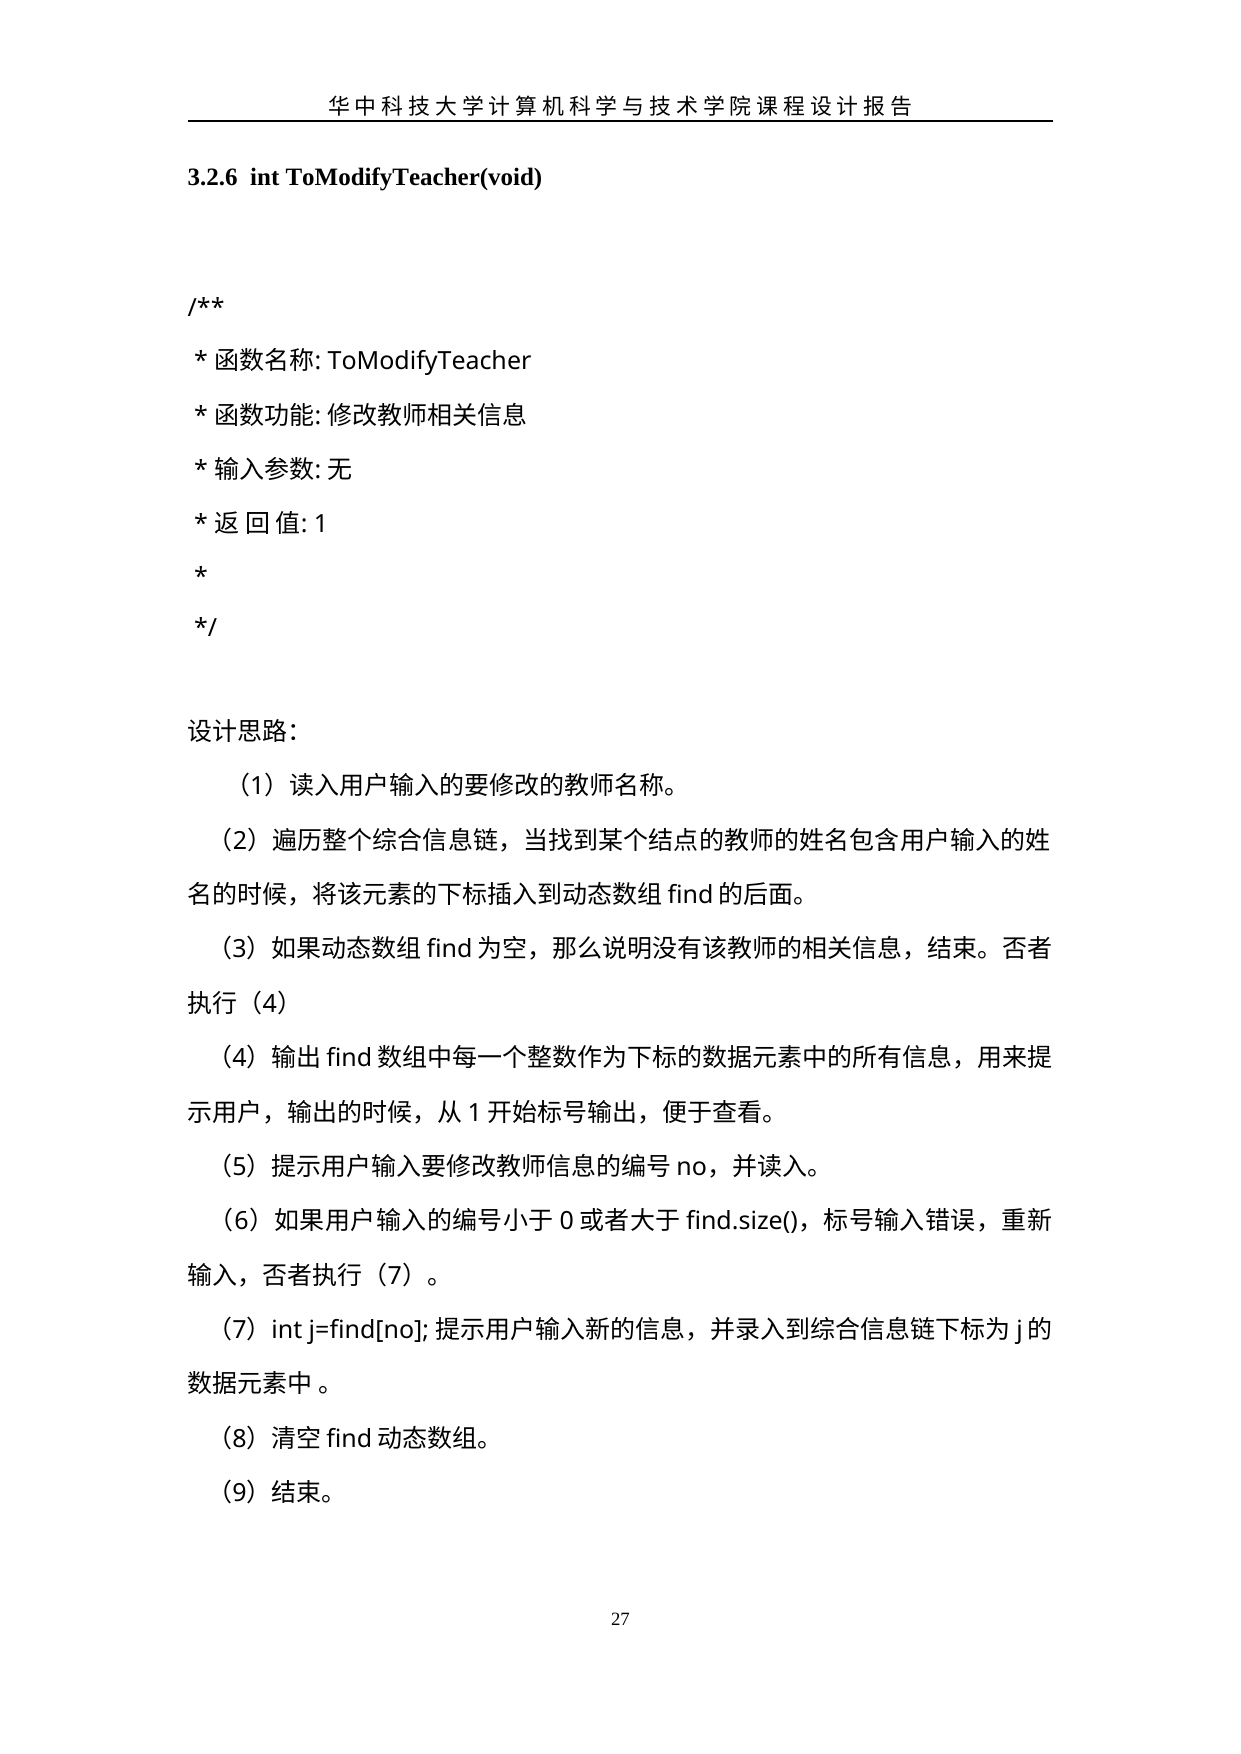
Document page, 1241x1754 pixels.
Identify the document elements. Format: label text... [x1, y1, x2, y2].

text （8）清空find动态数组。 [187, 1418, 1053, 1454]
text * 函数名称: ToModifyTeacher [187, 341, 1053, 377]
subtitle 3.2.6 int ToModifyTeacher(void) [187, 162, 1053, 191]
text * [187, 558, 1053, 592]
text /** [187, 290, 1053, 324]
text （3）如果动态数组find为空，那么说明没有该教师的相关信息，结束。否者执行（4） [187, 929, 1053, 1019]
text （5）提示用户输入要修改教师信息的编号no，并读入。 [187, 1146, 1053, 1183]
text * 返 回 值: 1 [187, 504, 1053, 540]
text （4）输出find数组中每一个整数作为下标的数据元素中的所有信息，用来提示用户，输出的时候，从1开始标号输出，便于查看。 [187, 1038, 1053, 1128]
text */ [187, 609, 1053, 643]
text * 函数功能: 修改教师相关信息 [187, 395, 1053, 431]
text （6）如果用户输入的编号小于0或者大于find.size()，标号输入错误，重新输入，否者执行（7）。 [187, 1201, 1053, 1291]
text （9）结束。 [187, 1473, 1053, 1509]
text （2）遍历整个综合信息链，当找到某个结点的教师的姓名包含用户输入的姓名的时候，将该元素的下标插入到动态数组find的后面。 [187, 820, 1053, 911]
text （7）int j=find[no]; 提示用户输入新的信息，并录入到综合信息链下标为j的数据元素中 。 [187, 1309, 1053, 1400]
text （1）读入用户输入的要修改的教师名称。 [187, 766, 1053, 802]
text * 输入参数: 无 [187, 449, 1053, 486]
text 设计思路： [187, 711, 1053, 748]
